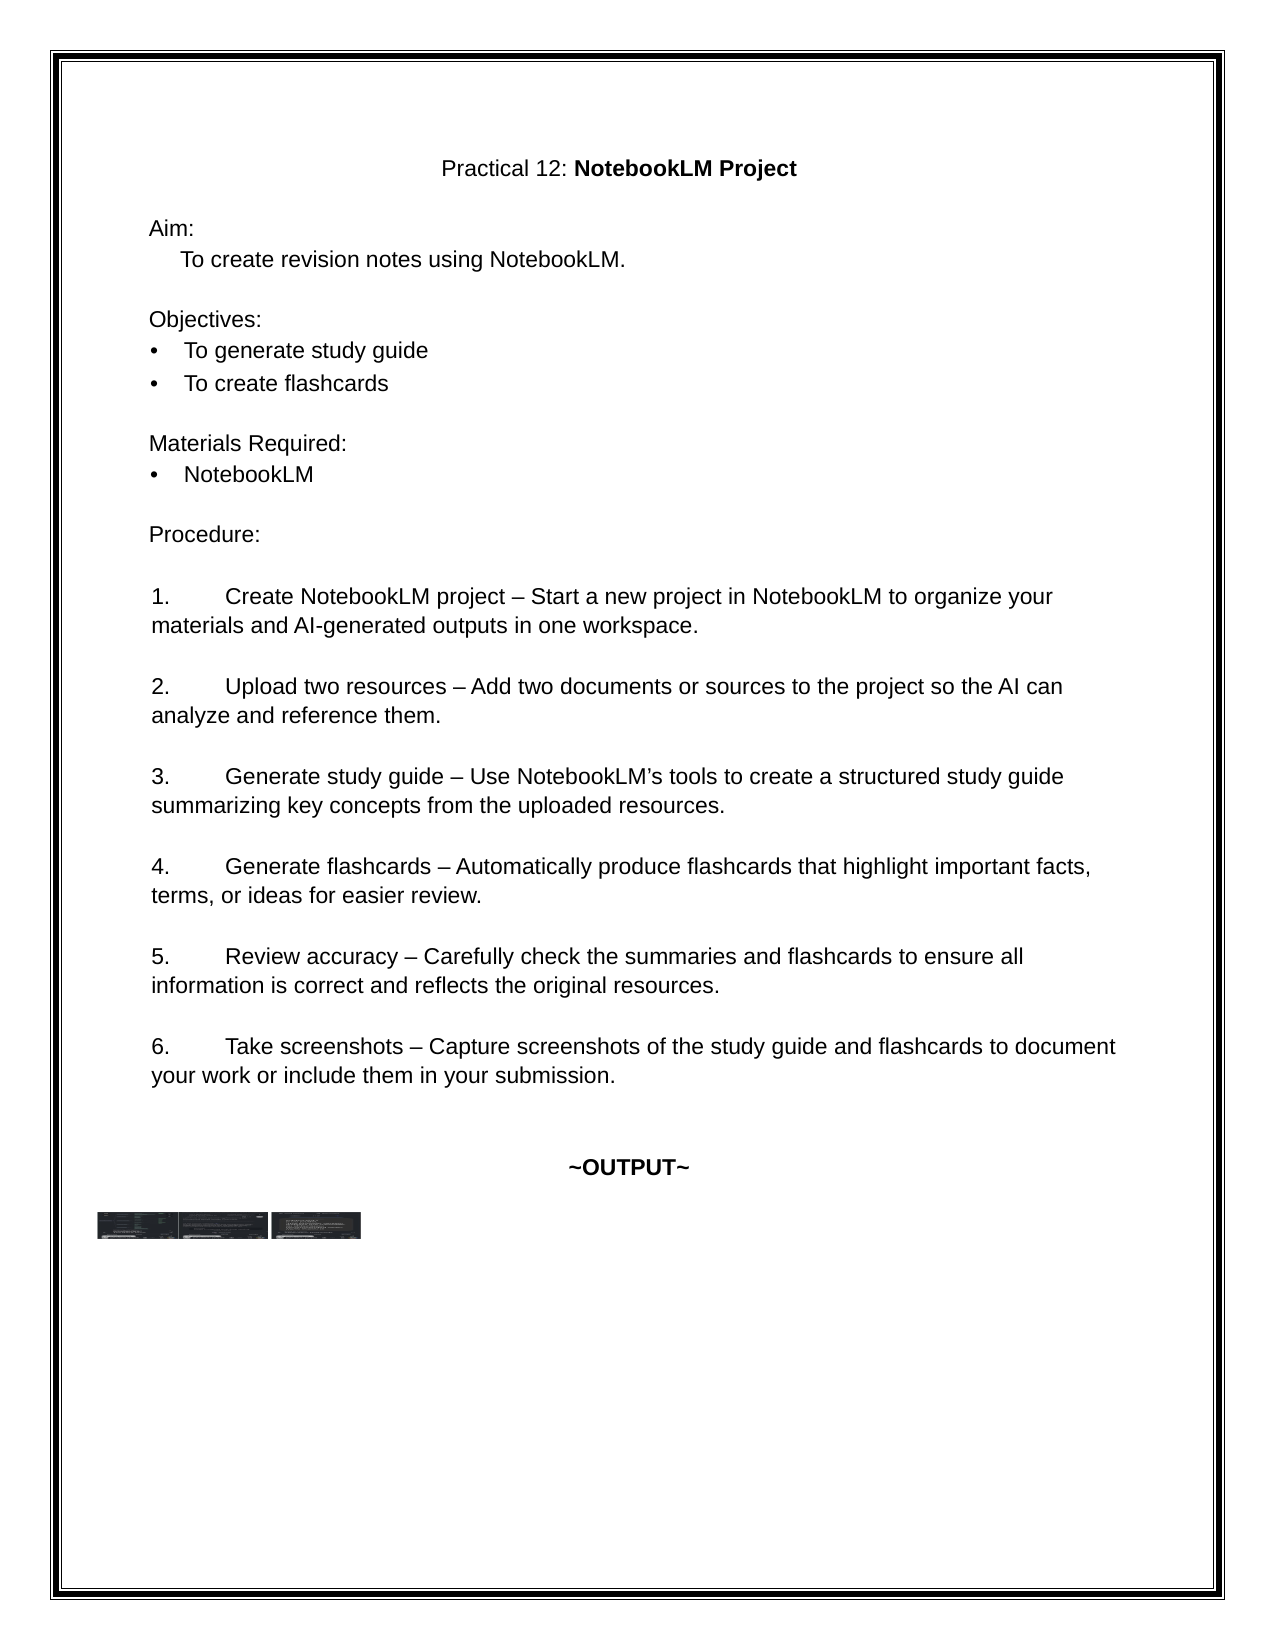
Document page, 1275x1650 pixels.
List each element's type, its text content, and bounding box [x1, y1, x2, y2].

text Objectives: [148, 306, 1124, 333]
list Create NotebookLM project – Start a new project in NotebookLM to organize your materials and AI-generated outputs in one workspace. [151, 583, 1124, 638]
list To generate study guide [150, 337, 1124, 363]
list Upload two resources – Add two documents or sources to the project so the AI can analyze and reference them. [151, 673, 1124, 728]
list To create flashcards [150, 370, 1124, 396]
list NotebookLM [150, 461, 1124, 487]
subtitle Practical 12: NotebookLM Project [148, 155, 1124, 181]
text Aim: [148, 215, 1124, 242]
picture [271, 1212, 361, 1239]
text To create revision notes using NotebookLM. [148, 246, 1124, 272]
list Generate study guide – Use NotebookLM’s tools to create a structured study guide summarizing key concepts from the uploaded resources. [151, 763, 1124, 818]
subtitle ~OUTPUT~ [148, 1153, 1124, 1180]
picture [97, 1212, 268, 1239]
list Take screenshots – Capture screenshots of the study guide and flashcards to document your work or include them in your submission. [151, 1033, 1124, 1089]
text Materials Required: [148, 430, 1124, 457]
list Review accuracy – Carefully check the summaries and flashcards to ensure all information is correct and reflects the original resources. [151, 943, 1124, 999]
text Procedure: [148, 521, 1124, 548]
list Generate flashcards – Automatically produce flashcards that highlight important facts, terms, or ideas for easier review. [151, 853, 1124, 908]
